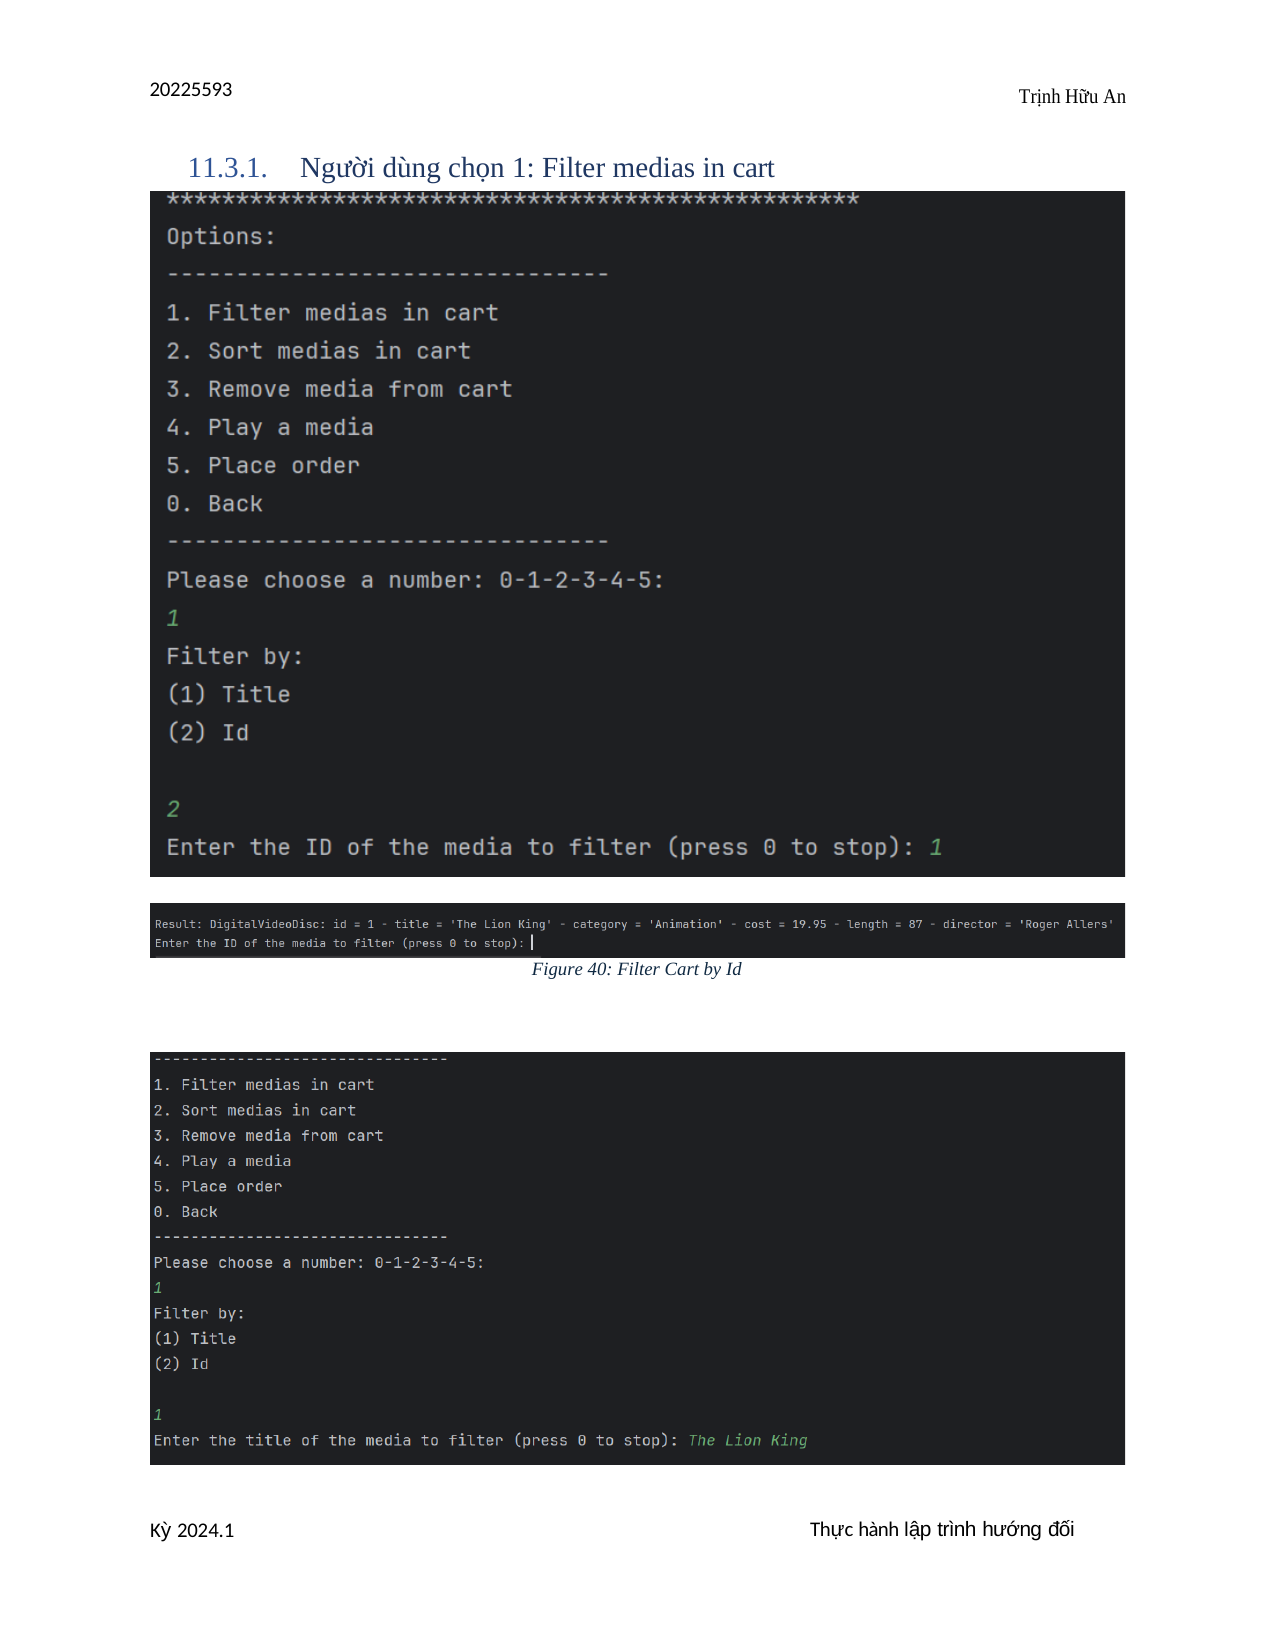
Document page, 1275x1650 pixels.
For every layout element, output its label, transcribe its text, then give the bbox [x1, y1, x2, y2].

picture [150, 1052, 1125, 1465]
picture [150, 903, 1125, 958]
subtitle Người dùng chọn 1: Filter medias in cart [187, 150, 1125, 183]
text Figure 40: Filter Cart by Id [150, 958, 1125, 979]
picture [150, 191, 1125, 877]
